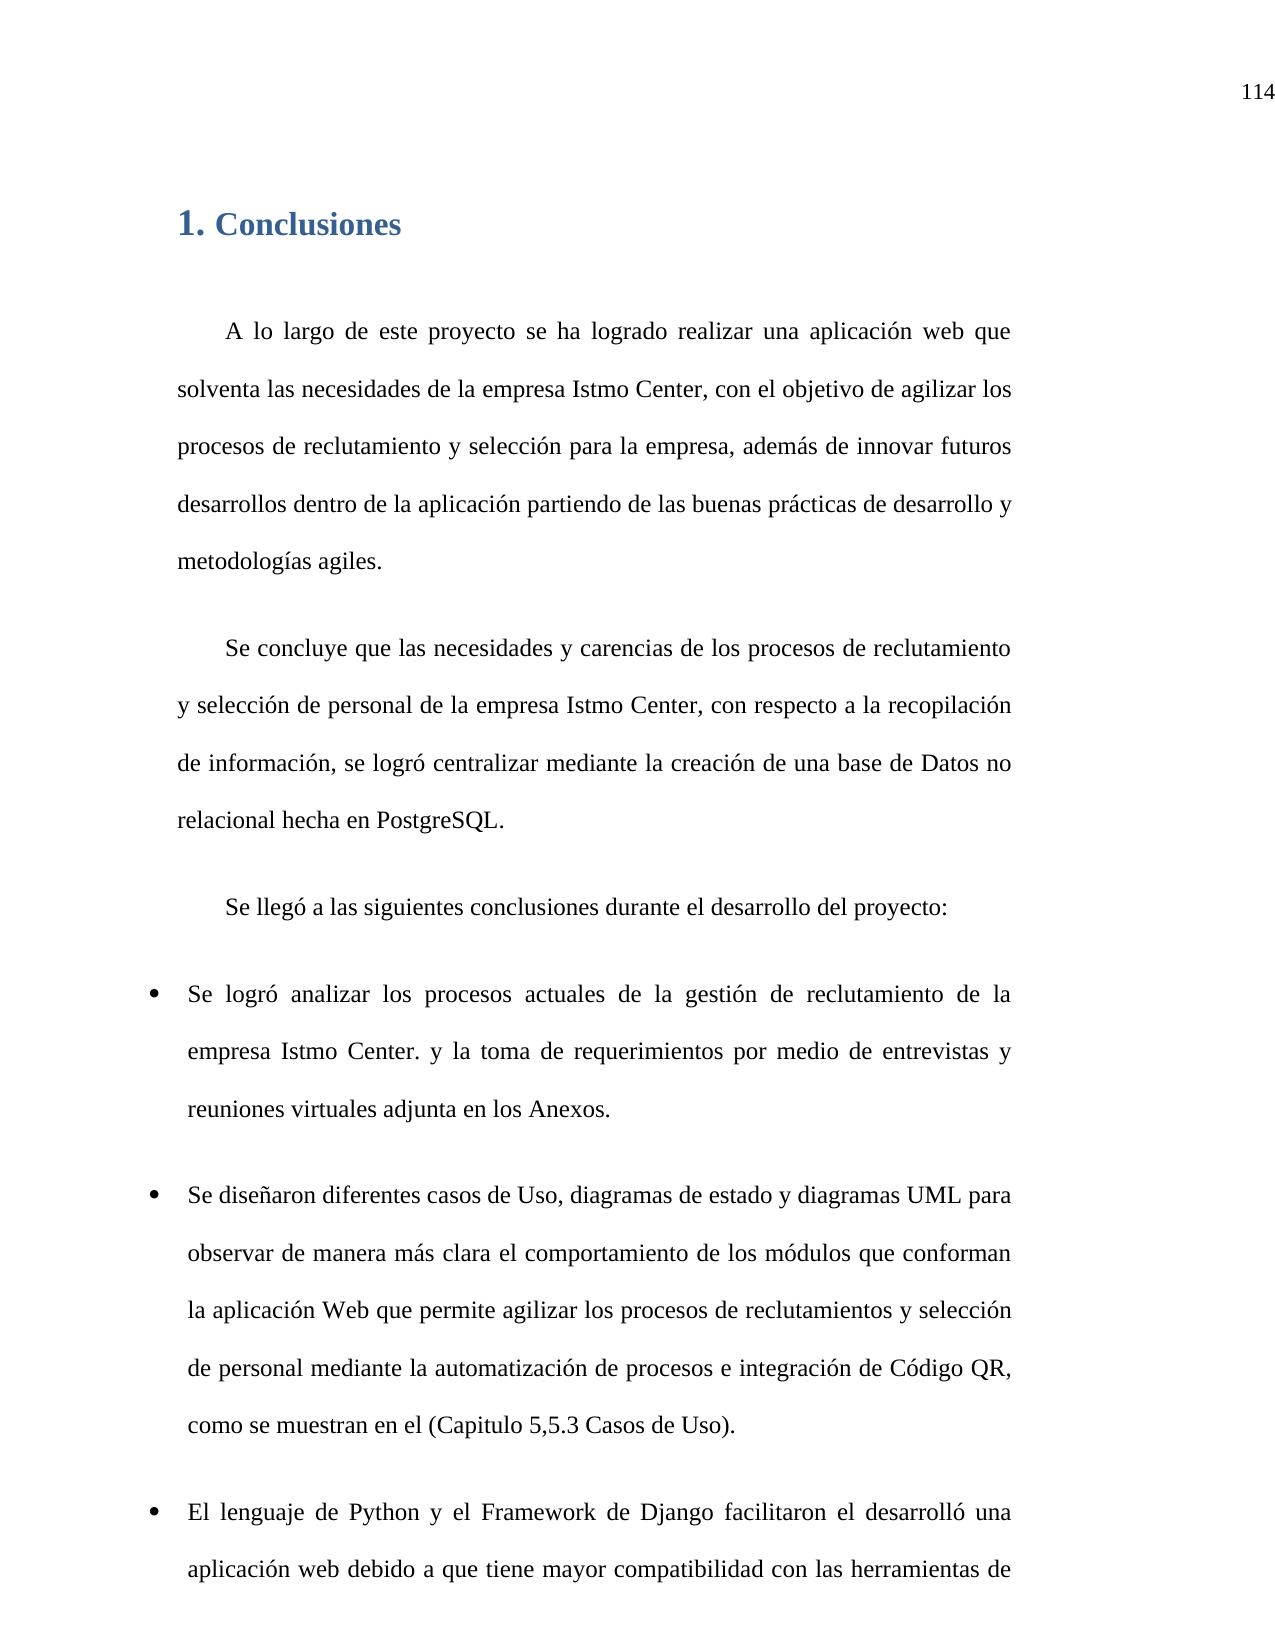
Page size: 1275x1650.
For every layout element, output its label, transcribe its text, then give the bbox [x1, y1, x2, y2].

text Se llegó a las siguientes conclusiones durante el desarrollo del proyecto: [177, 892, 1012, 921]
text A lo largo de este proyecto se ha logrado realizar una aplicación web que solventa las necesidades de la empresa Istmo Center, con el objetivo de agilizar los procesos de reclutamiento y selección para la empresa, además de innovar futuros desarrollos dentro de la aplicación partiendo de las buenas prácticas de desarrollo y metodologías agiles. [177, 316, 1012, 575]
subtitle Conclusiones [177, 201, 1275, 244]
list Se logró analizar los procesos actuales de la gestión de reclutamiento de la empresa Istmo Center. y la toma de requerimientos por medio de entrevistas y reuniones virtuales adjunta en los Anexos. [150, 979, 1012, 1122]
list Se diseñaron diferentes casos de Uso, diagramas de estado y diagramas UML para observar de manera más clara el comportamiento de los módulos que conforman la aplicación Web que permite agilizar los procesos de reclutamientos y selección de personal mediante la automatización de procesos e integración de Código QR, como se muestran en el (Capitulo 5,5.3 Casos de Uso). [150, 1180, 1012, 1439]
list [150, 1497, 1012, 1583]
text Se concluye que las necesidades y carencias de los procesos de reclutamiento y selección de personal de la empresa Istmo Center, con respecto a la recopilación de información, se logró centralizar mediante la creación de una base de Datos no relacional hecha en PostgreSQL. [177, 633, 1012, 834]
